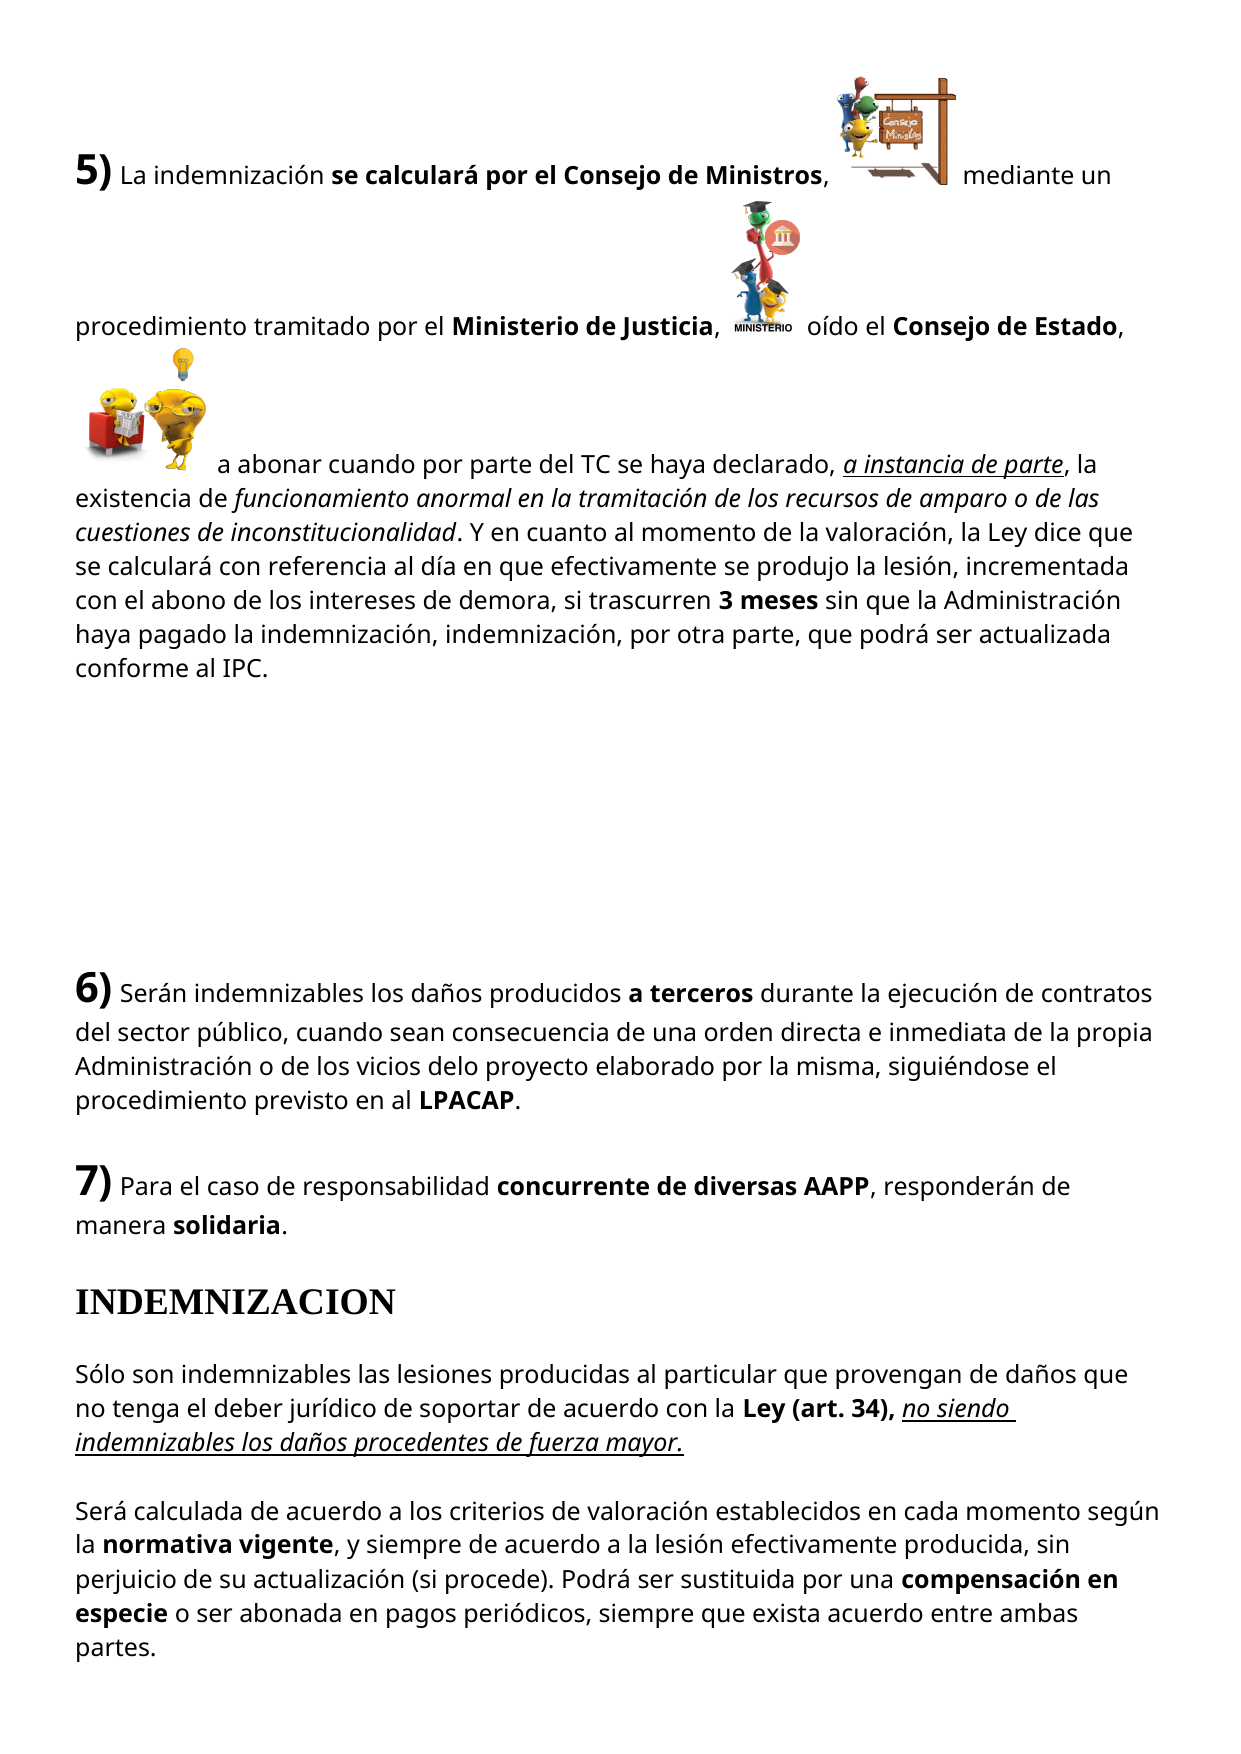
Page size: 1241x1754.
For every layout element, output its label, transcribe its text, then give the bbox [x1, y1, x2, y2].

subtitle INDEMNIZACION [75, 1280, 1165, 1323]
text Sólo son indemnizables las lesiones producidas al particular que provengan de daños que no tenga el deber jurídico de soportar de acuerdo con la Ley (art. 34), no siendo indemnizables los daños procedentes de fuerza mayor. [75, 1357, 1165, 1459]
text 7) Para el caso de responsabilidad concurrente de diversas AAPP, responderán de manera solidaria. [75, 1151, 1165, 1241]
picture [836, 75, 956, 185]
picture [75, 342, 211, 474]
text 6) Serán indemnizables los daños producidos a terceros durante la ejecución de contratos del sector público, cuando sean consecuencia de una orden directa e inmediata de la propia Administración o de los vicios delo proyecto elaborado por la misma, siguiéndose el procedimiento previsto en al LPACAP. [75, 958, 1165, 1117]
text Será calculada de acuerdo a los criterios de valoración establecidos en cada momento según la normativa vigente, y siempre de acuerdo a la lesión efectivamente producida, sin perjuicio de su actualización (si procede). Podrá ser sustituida por una compensación en especie o ser abonada en pagos periódicos, siempre que exista acuerdo entre ambas partes. [75, 1493, 1165, 1663]
text 5) La indemnización se calculará por el Consejo de Ministros, mediante un procedimiento tramitado por el Ministerio de Justicia, oído el Consejo de Estado, a abonar cuando por parte del TC se haya declarado, a instancia de parte, la existencia de funcionamiento anormal en la tramitación de los recursos de amparo o de las cuestiones de inconstitucionalidad. Y en cuanto al momento de la valoración, la Ley dice que se calculará con referencia al día en que efectivamente se produjo la lesión, incrementada con el abono de los intereses de demora, si trascurren 3 meses sin que la Administración haya pagado la indemnización, indemnización, por otra parte, que podrá ser actualizada conforme al IPC. [75, 75, 1165, 685]
picture [727, 196, 800, 336]
